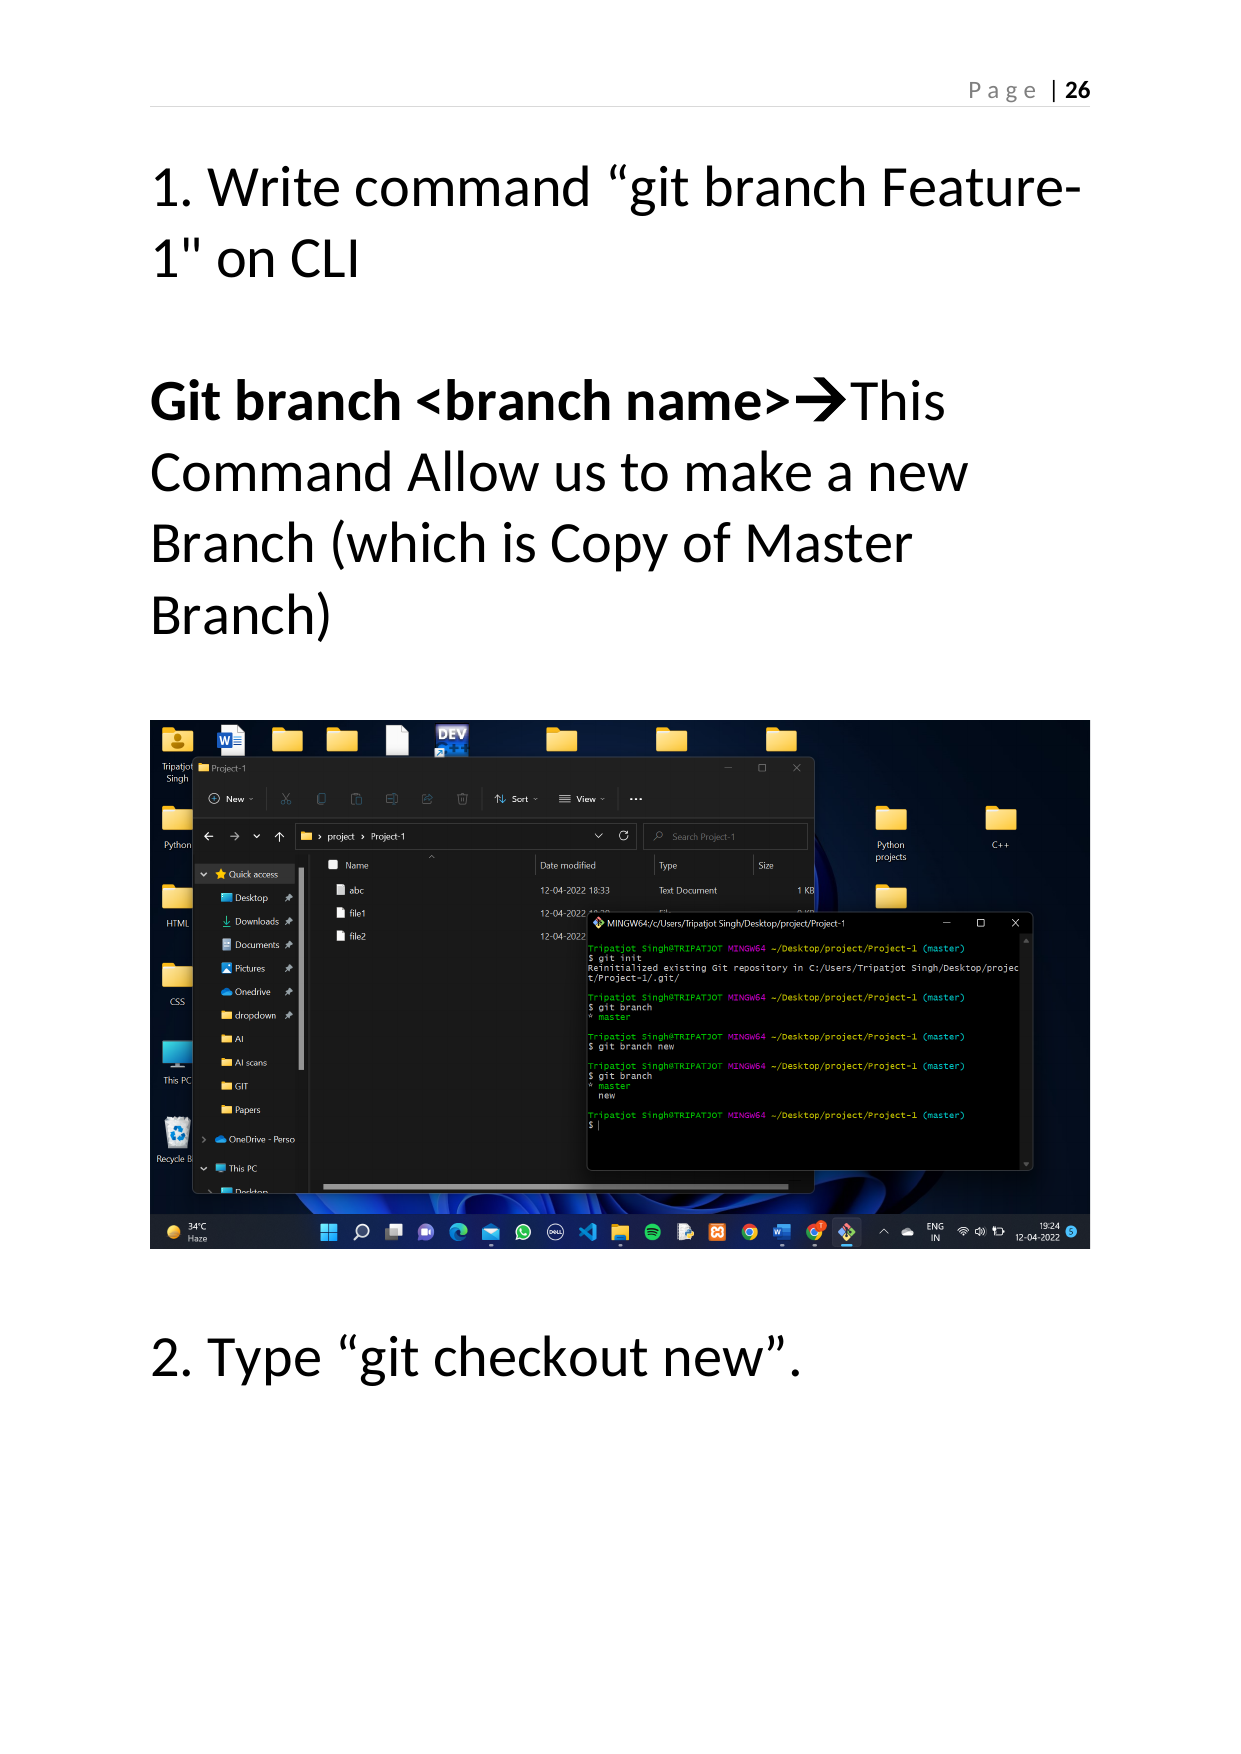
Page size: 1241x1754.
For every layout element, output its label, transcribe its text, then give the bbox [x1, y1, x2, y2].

text Git branch <branch name>This Command Allow us to make a new Branch (which is Copy of Master Branch) [150, 364, 1090, 649]
picture [150, 720, 1091, 1249]
text 2. Type “git checkout new”. [150, 1320, 1090, 1391]
text 1. Write command “git branch Feature-1" on CLI [150, 150, 1090, 292]
